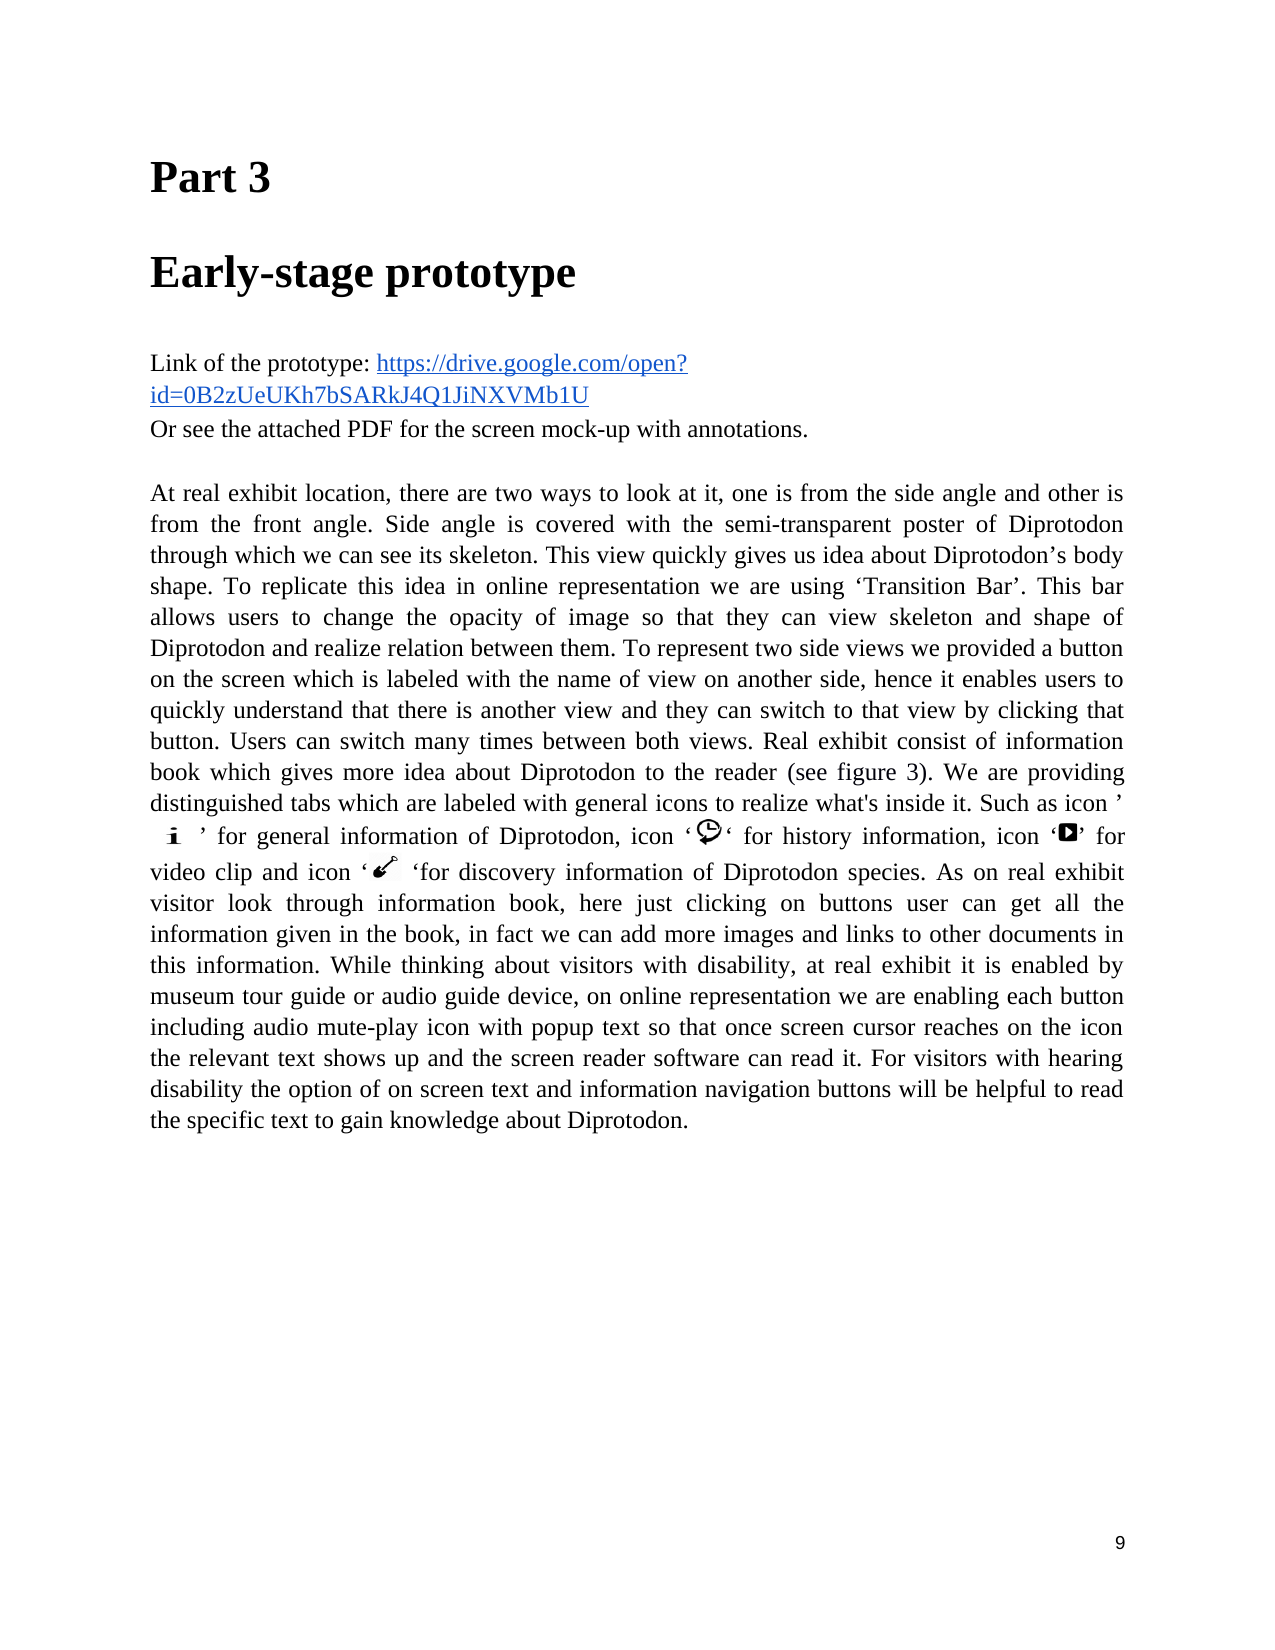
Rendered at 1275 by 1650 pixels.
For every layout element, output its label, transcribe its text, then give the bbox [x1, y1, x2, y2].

text Or see the attached PDF for the screen mock-up with annotations. [150, 414, 1125, 442]
picture [368, 852, 402, 881]
text Link of the prototype: https://drive.google.com/open?id=0B2zUeUKh7bSARkJ4Q1JiNXVMb1U [150, 348, 1125, 409]
subtitle Early-stage prototype [150, 244, 1125, 297]
picture [150, 827, 199, 845]
picture [693, 819, 725, 845]
picture [1058, 819, 1078, 845]
text At real exhibit location, there are two ways to look at it, one is from the side angle and other is from the front angle. Side angle is covered with the semi-transparent poster of Diprotodon through which we can see its skeleton. This view quickly gives us idea about Diprotodon’s body shape. To replicate this idea in online representation we are using ‘Transition Bar’. This bar allows users to change the opacity of image so that they can view skeleton and shape of Diprotodon and realize relation between them. To represent two side views we provided a button on the screen which is labeled with the name of view on another side, hence it enables users to quickly understand that there is another view and they can switch to that view by clicking that button. Users can switch many times between both views. Real exhibit consist of information book which gives more idea about Diprotodon to the reader (see figure 3). We are providing distinguished tabs which are labeled with general icons to realize what's inside it. Such as icon ’’ for general information of Diprotodon, icon ‘‘ for history information, icon ‘’ for video clip and icon ‘ ‘for discovery information of Diprotodon species. As on real exhibit visitor look through information book, here just clicking on buttons user can get all the information given in the book, in fact we can add more images and links to other documents in this information. While thinking about visitors with disability, at real exhibit it is enabled by museum tour guide or audio guide device, on online representation we are enabling each button including audio mute-play icon with popup text so that once screen cursor reaches on the icon the relevant text shows up and the screen reader software can read it. For visitors with hearing disability the option of on screen text and information navigation buttons will be helpful to read the specific text to gain knowledge about Diprotodon. [150, 478, 1125, 1134]
subtitle Part 3 [150, 150, 1125, 203]
